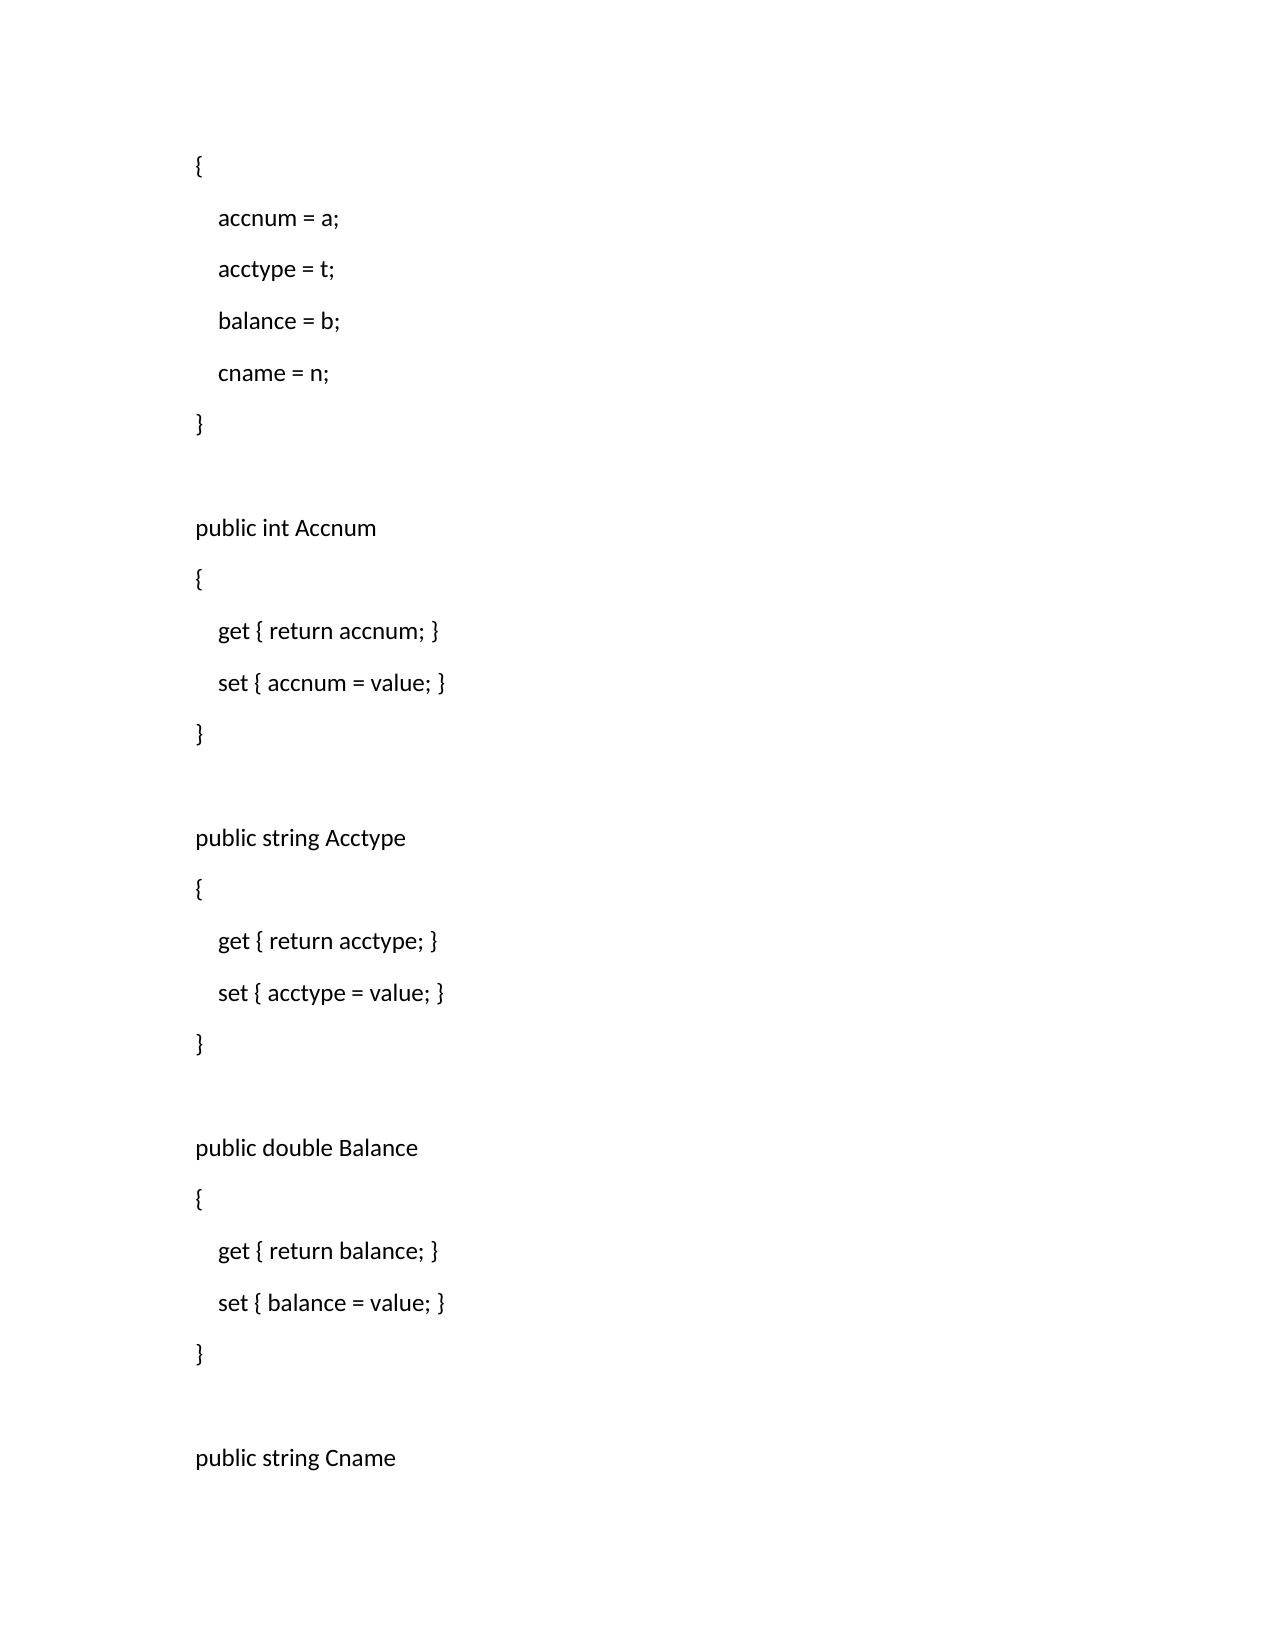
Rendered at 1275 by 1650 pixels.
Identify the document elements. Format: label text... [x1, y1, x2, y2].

text public double Balance [150, 1132, 1125, 1162]
text set { accnum = value; } [150, 667, 1125, 697]
text } [150, 718, 1125, 749]
text } [150, 1338, 1125, 1369]
text acctype = t; [150, 253, 1125, 284]
text public string Cname [150, 1442, 1125, 1472]
text get { return balance; } [150, 1235, 1125, 1266]
text public string Acctype [150, 822, 1125, 852]
text set { balance = value; } [150, 1287, 1125, 1317]
text { [150, 873, 1125, 904]
text accnum = a; [150, 202, 1125, 232]
text } [150, 1028, 1125, 1059]
text cname = n; [150, 357, 1125, 387]
text { [150, 563, 1125, 594]
text get { return accnum; } [150, 615, 1125, 646]
text get { return acctype; } [150, 925, 1125, 956]
text public int Accnum [150, 512, 1125, 542]
text { [150, 1183, 1125, 1214]
text balance = b; [150, 305, 1125, 336]
text { [150, 150, 1125, 181]
text set { acctype = value; } [150, 977, 1125, 1007]
text } [150, 408, 1125, 439]
